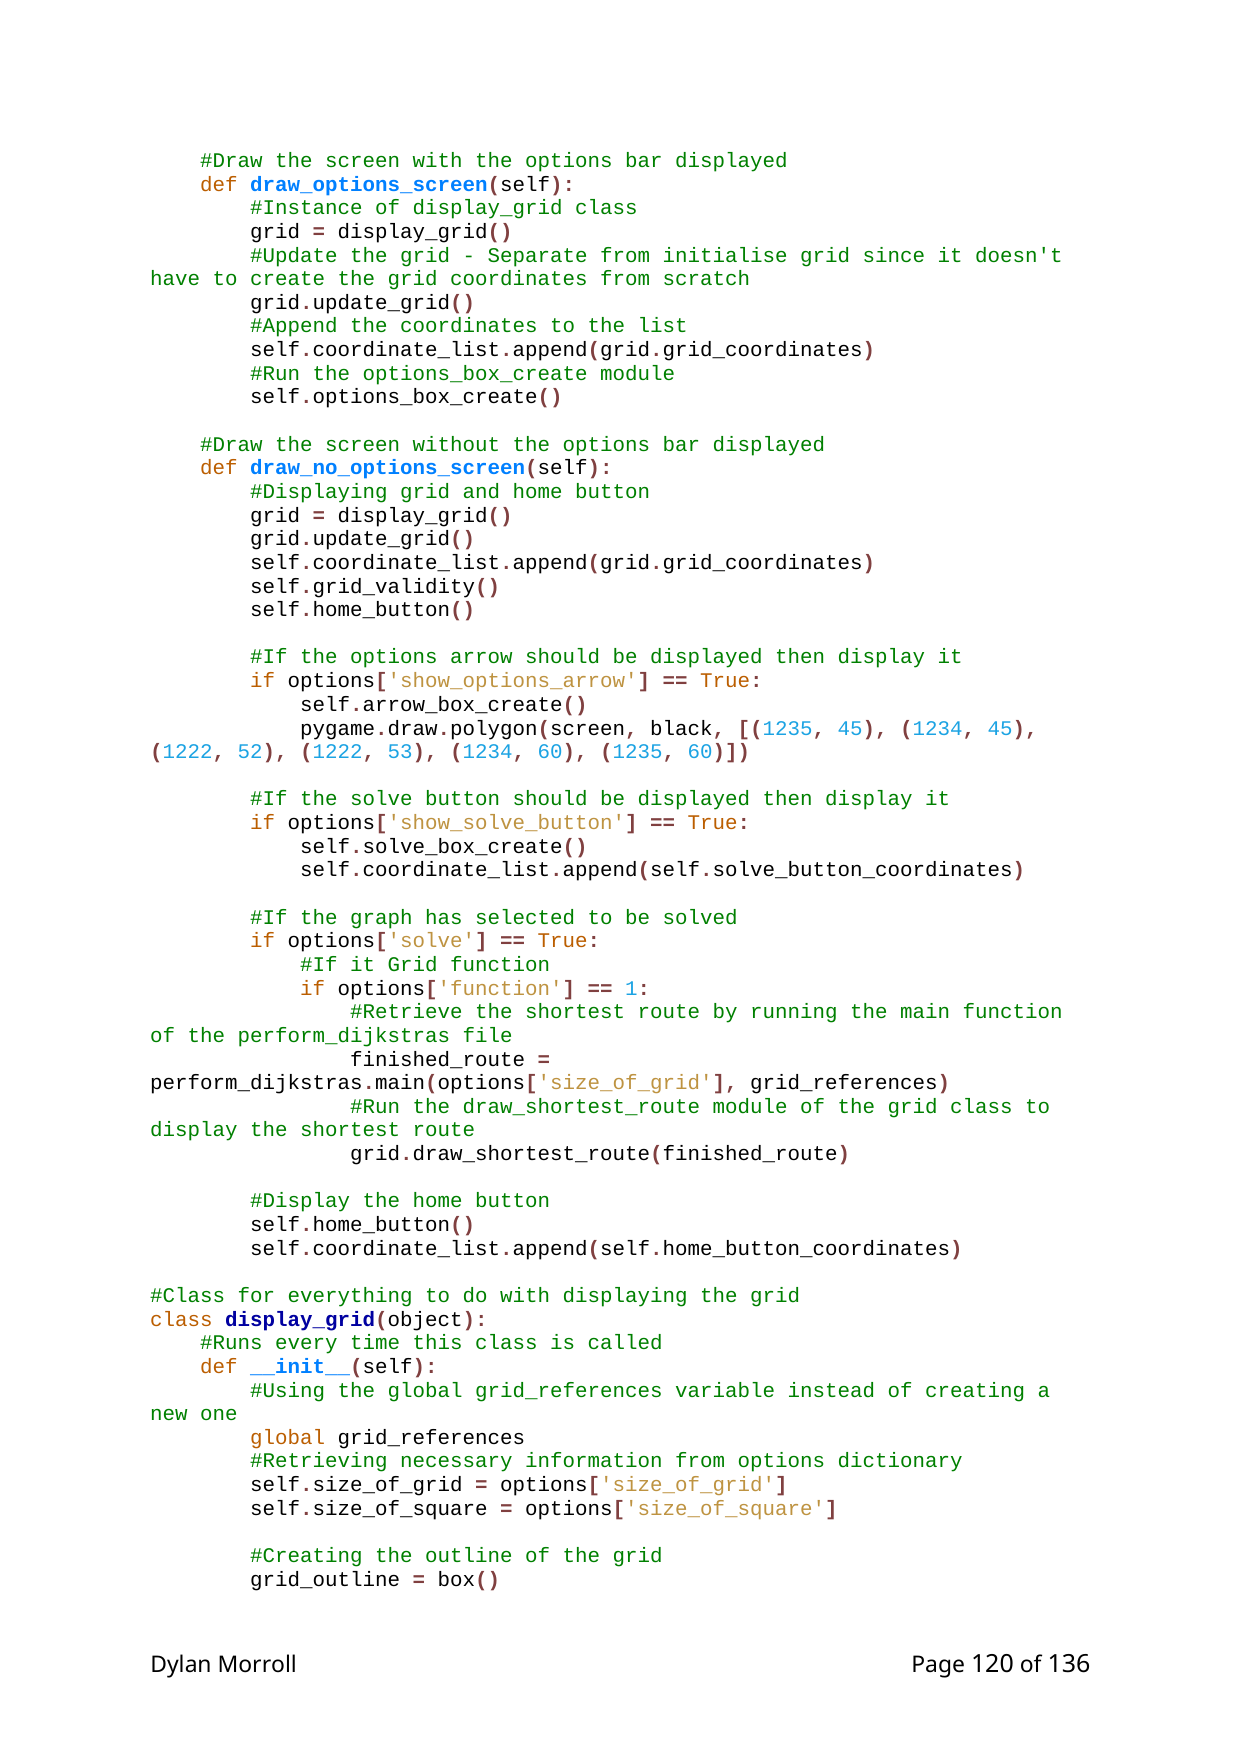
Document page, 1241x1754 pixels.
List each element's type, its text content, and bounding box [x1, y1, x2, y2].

text #Instance of display_grid class [150, 197, 1090, 221]
text if options['show_solve_button'] == True: [150, 812, 1090, 836]
text #If the graph has selected to be solved [150, 907, 1090, 930]
text #Run the draw_shortest_route module of the grid class to display the shortest route [150, 1096, 1090, 1143]
text grid.draw_shortest_route(finished_route) [150, 1143, 1090, 1167]
text #Retrieving necessary information from options dictionary [150, 1451, 1090, 1474]
text self.size_of_square = options['size_of_square'] [150, 1498, 1090, 1521]
text grid = display_grid() [150, 505, 1090, 528]
text self.home_button() [150, 599, 1090, 623]
text self.grid_validity() [150, 576, 1090, 599]
text #Display the home button [150, 1190, 1090, 1214]
text self.options_box_create() [150, 386, 1090, 410]
text #If the solve button should be displayed then display it [150, 788, 1090, 812]
text #If it Grid function [150, 954, 1090, 978]
text self.arrow_box_create() [150, 694, 1090, 717]
text #Run the options_box_create module [150, 363, 1090, 386]
text self.home_button() [150, 1214, 1090, 1238]
text #If the options arrow should be displayed then display it [150, 647, 1090, 670]
text #Retrieve the shortest route by running the main function of the perform_dijkstras file [150, 1001, 1090, 1048]
text grid_outline = box() [150, 1569, 1090, 1592]
text if options['function'] == 1: [150, 978, 1090, 1001]
text #Creating the outline of the grid [150, 1545, 1090, 1569]
text #Class for everything to do with displaying the grid [150, 1285, 1090, 1309]
text #Displaying grid and home button [150, 481, 1090, 505]
text #Update the grid - Separate from initialise grid since it doesn't have to create the grid coordinates from scratch [150, 244, 1090, 292]
text grid.update_grid() [150, 528, 1090, 552]
text self.coordinate_list.append(grid.grid_coordinates) [150, 552, 1090, 576]
text grid.update_grid() [150, 292, 1090, 316]
text def draw_no_options_screen(self): [150, 457, 1090, 481]
text self.coordinate_list.append(self.home_button_coordinates) [150, 1238, 1090, 1261]
text if options['solve'] == True: [150, 930, 1090, 954]
text #Using the global grid_references variable instead of creating a new one [150, 1379, 1090, 1427]
text self.coordinate_list.append(self.solve_button_coordinates) [150, 859, 1090, 883]
text def __init__(self): [150, 1356, 1090, 1379]
text class display_grid(object): [150, 1309, 1090, 1332]
text #Draw the screen with the options bar displayed [150, 150, 1090, 174]
text self.coordinate_list.append(grid.grid_coordinates) [150, 339, 1090, 363]
text pygame.draw.polygon(screen, black, [(1235, 45), (1234, 45), (1222, 52), (1222, 53), (1234, 60), (1235, 60)]) [150, 717, 1090, 765]
text self.size_of_grid = options['size_of_grid'] [150, 1474, 1090, 1498]
text finished_route = perform_dijkstras.main(options['size_of_grid'], grid_references) [150, 1048, 1090, 1096]
text global grid_references [150, 1427, 1090, 1451]
text grid = display_grid() [150, 221, 1090, 244]
text #Append the coordinates to the list [150, 316, 1090, 339]
text #Draw the screen without the options bar displayed [150, 434, 1090, 457]
text def draw_options_screen(self): [150, 174, 1090, 197]
text self.solve_box_create() [150, 836, 1090, 859]
text #Runs every time this class is called [150, 1332, 1090, 1356]
text if options['show_options_arrow'] == True: [150, 670, 1090, 694]
